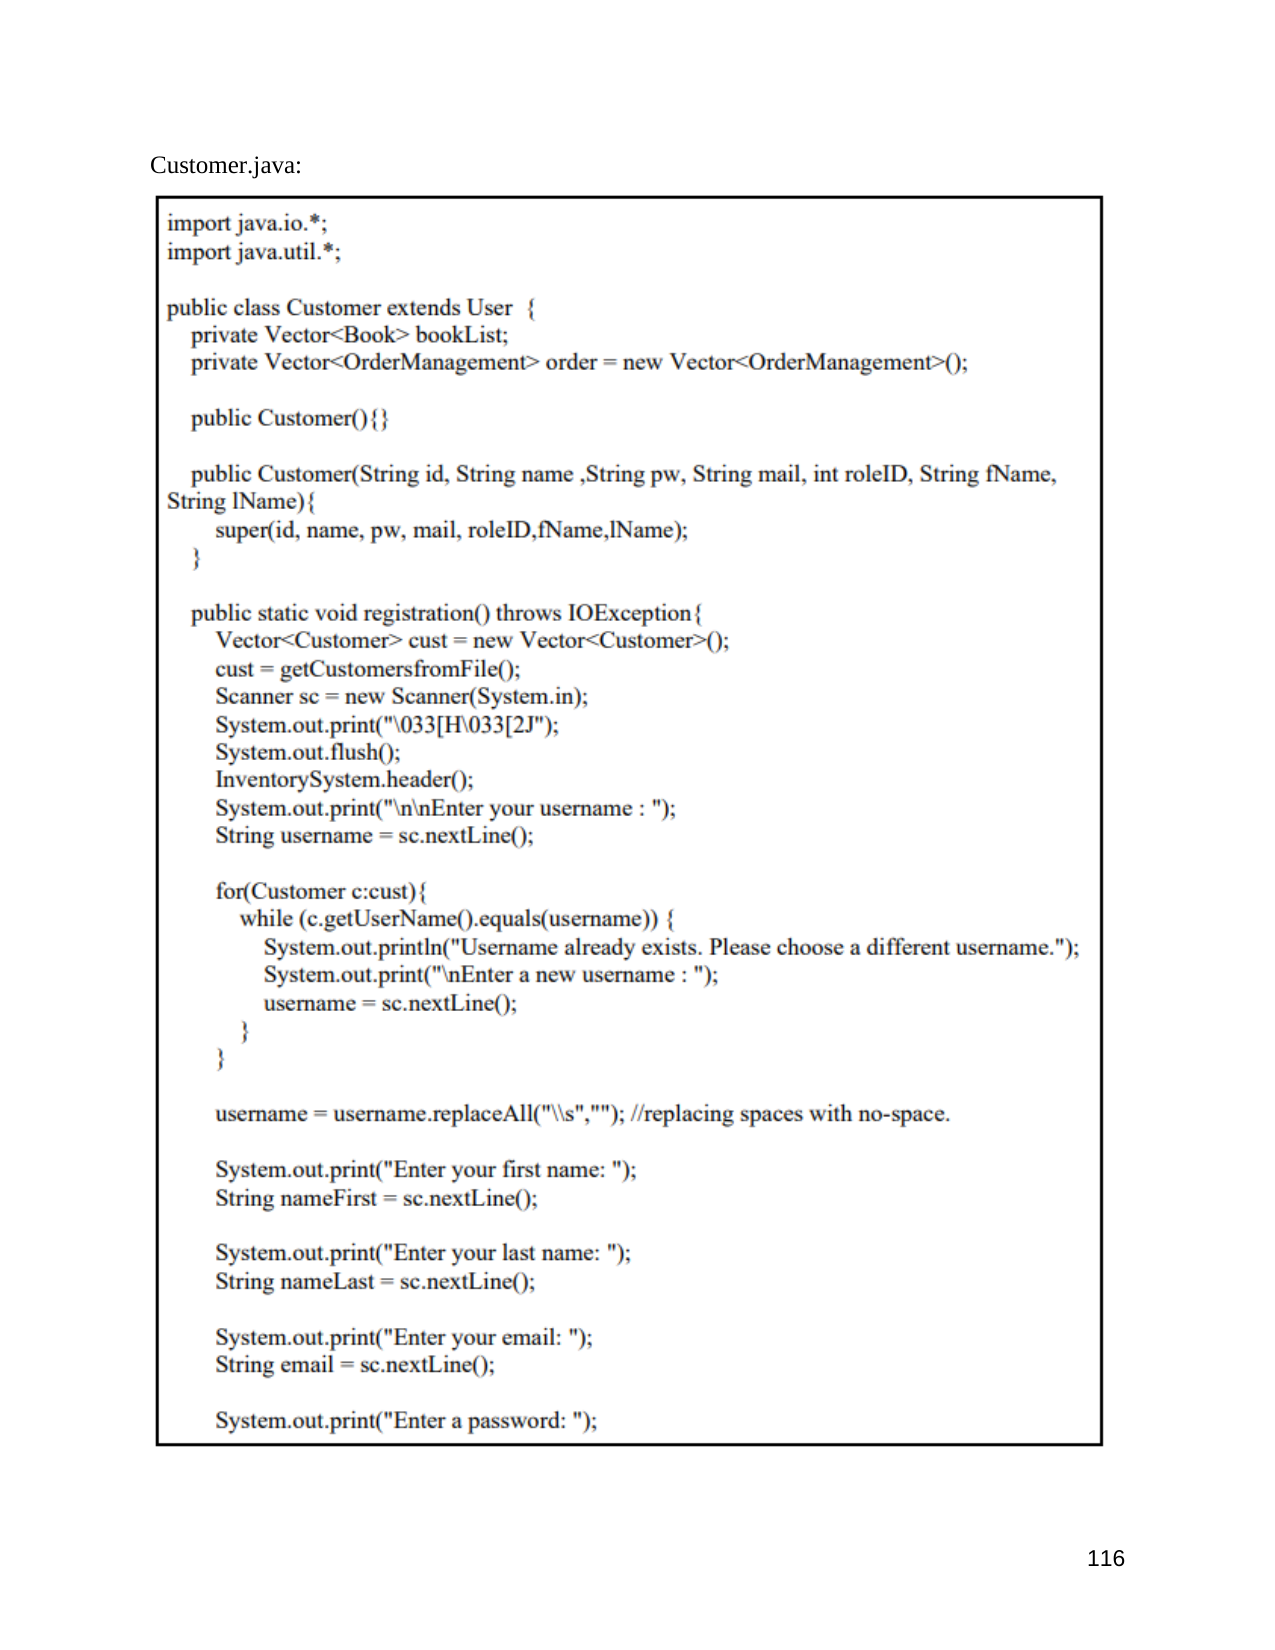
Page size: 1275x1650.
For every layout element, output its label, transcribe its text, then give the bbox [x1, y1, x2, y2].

text Customer.java: [150, 150, 1125, 179]
picture [150, 193, 1125, 1454]
